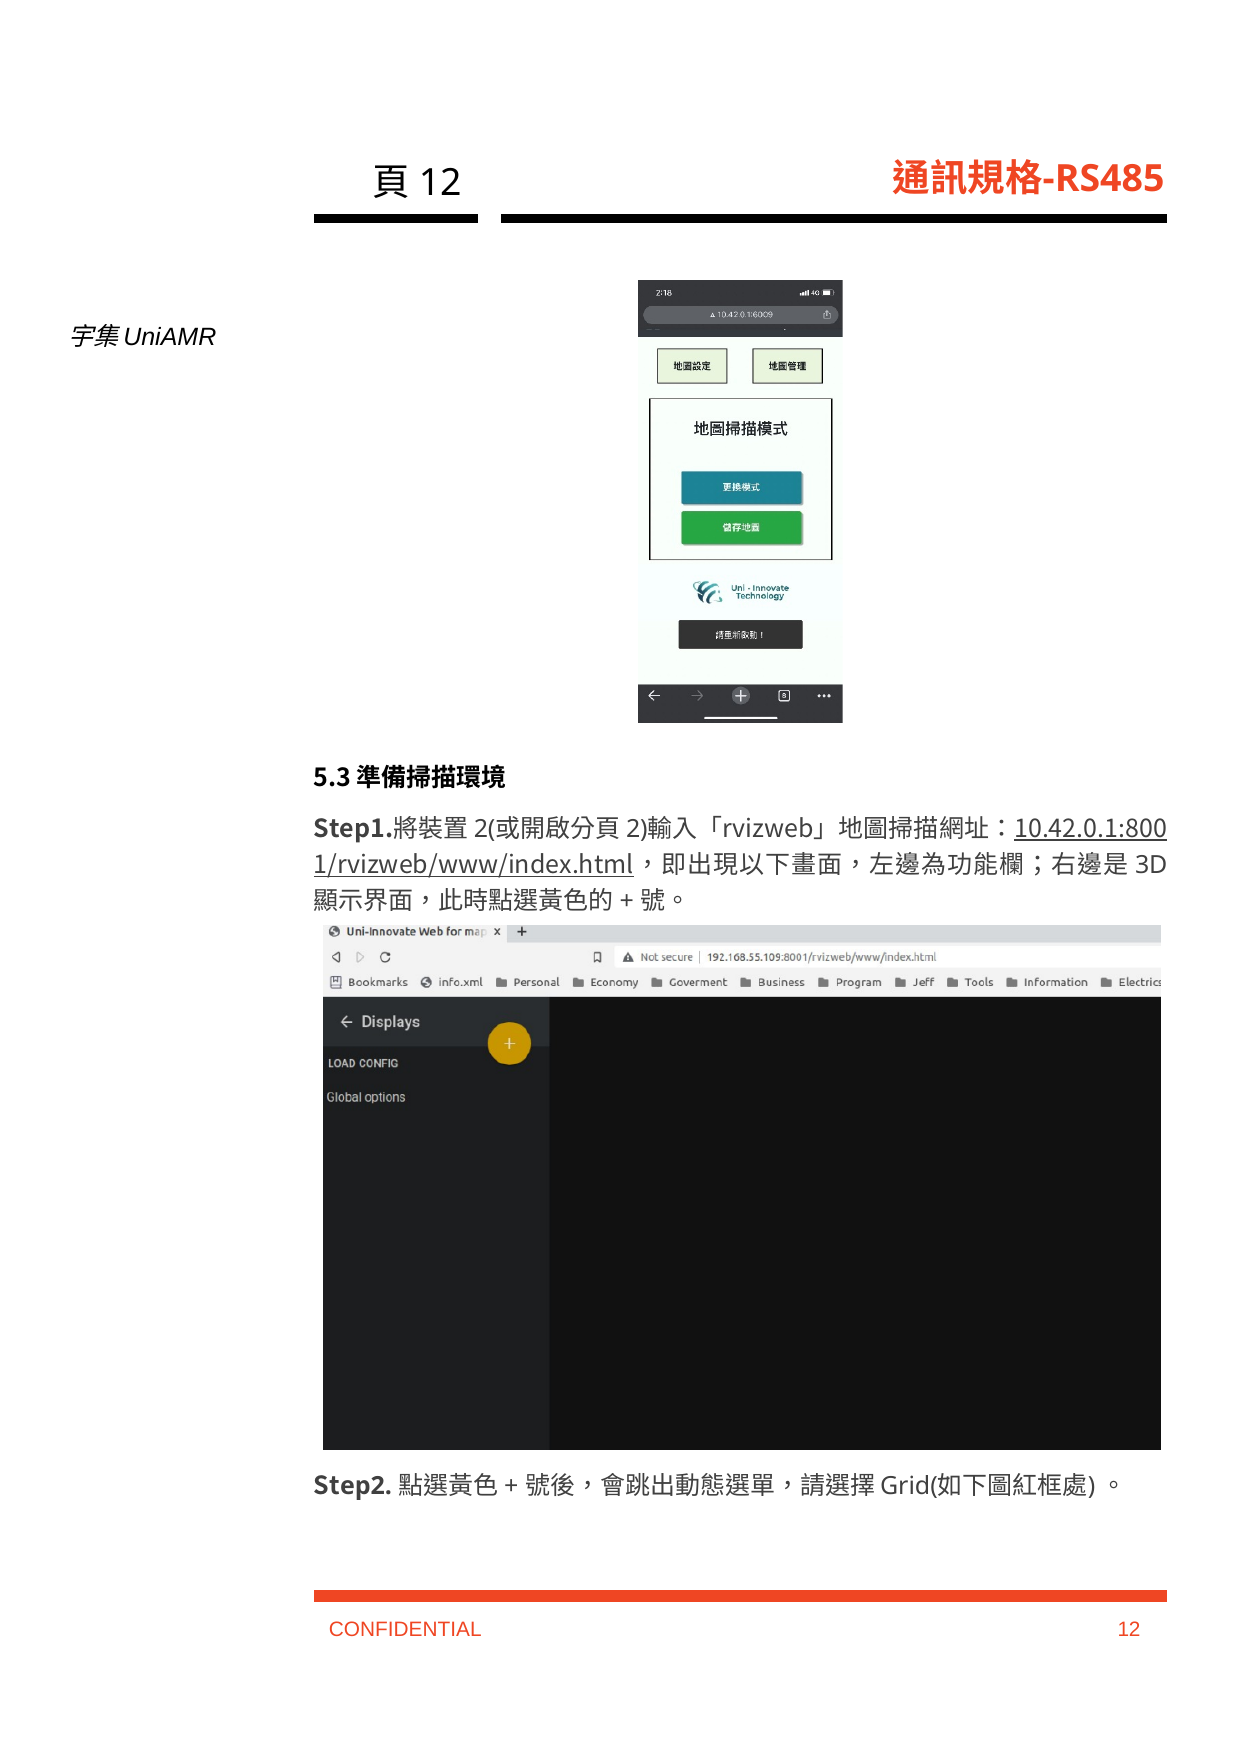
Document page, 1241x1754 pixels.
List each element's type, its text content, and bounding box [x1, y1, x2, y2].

text Step2. 點選黃色 + 號後，會跳出動態選單，請選擇Grid(如下圖紅框處) 。 [314, 1465, 1167, 1502]
text Step1.將裝置2(或開啟分頁2)輸入「rvizweb」地圖掃描網址：10.42.0.1:8001/rvizweb/www/index.html，即出現以下畫面，左邊為功能欄；右邊是3D顯示界面，此時點選黃色的 + 號。 [314, 808, 1167, 917]
subtitle 5.3準備掃描環境 [314, 758, 1167, 794]
picture [638, 280, 843, 723]
picture [313, 917, 1168, 1456]
